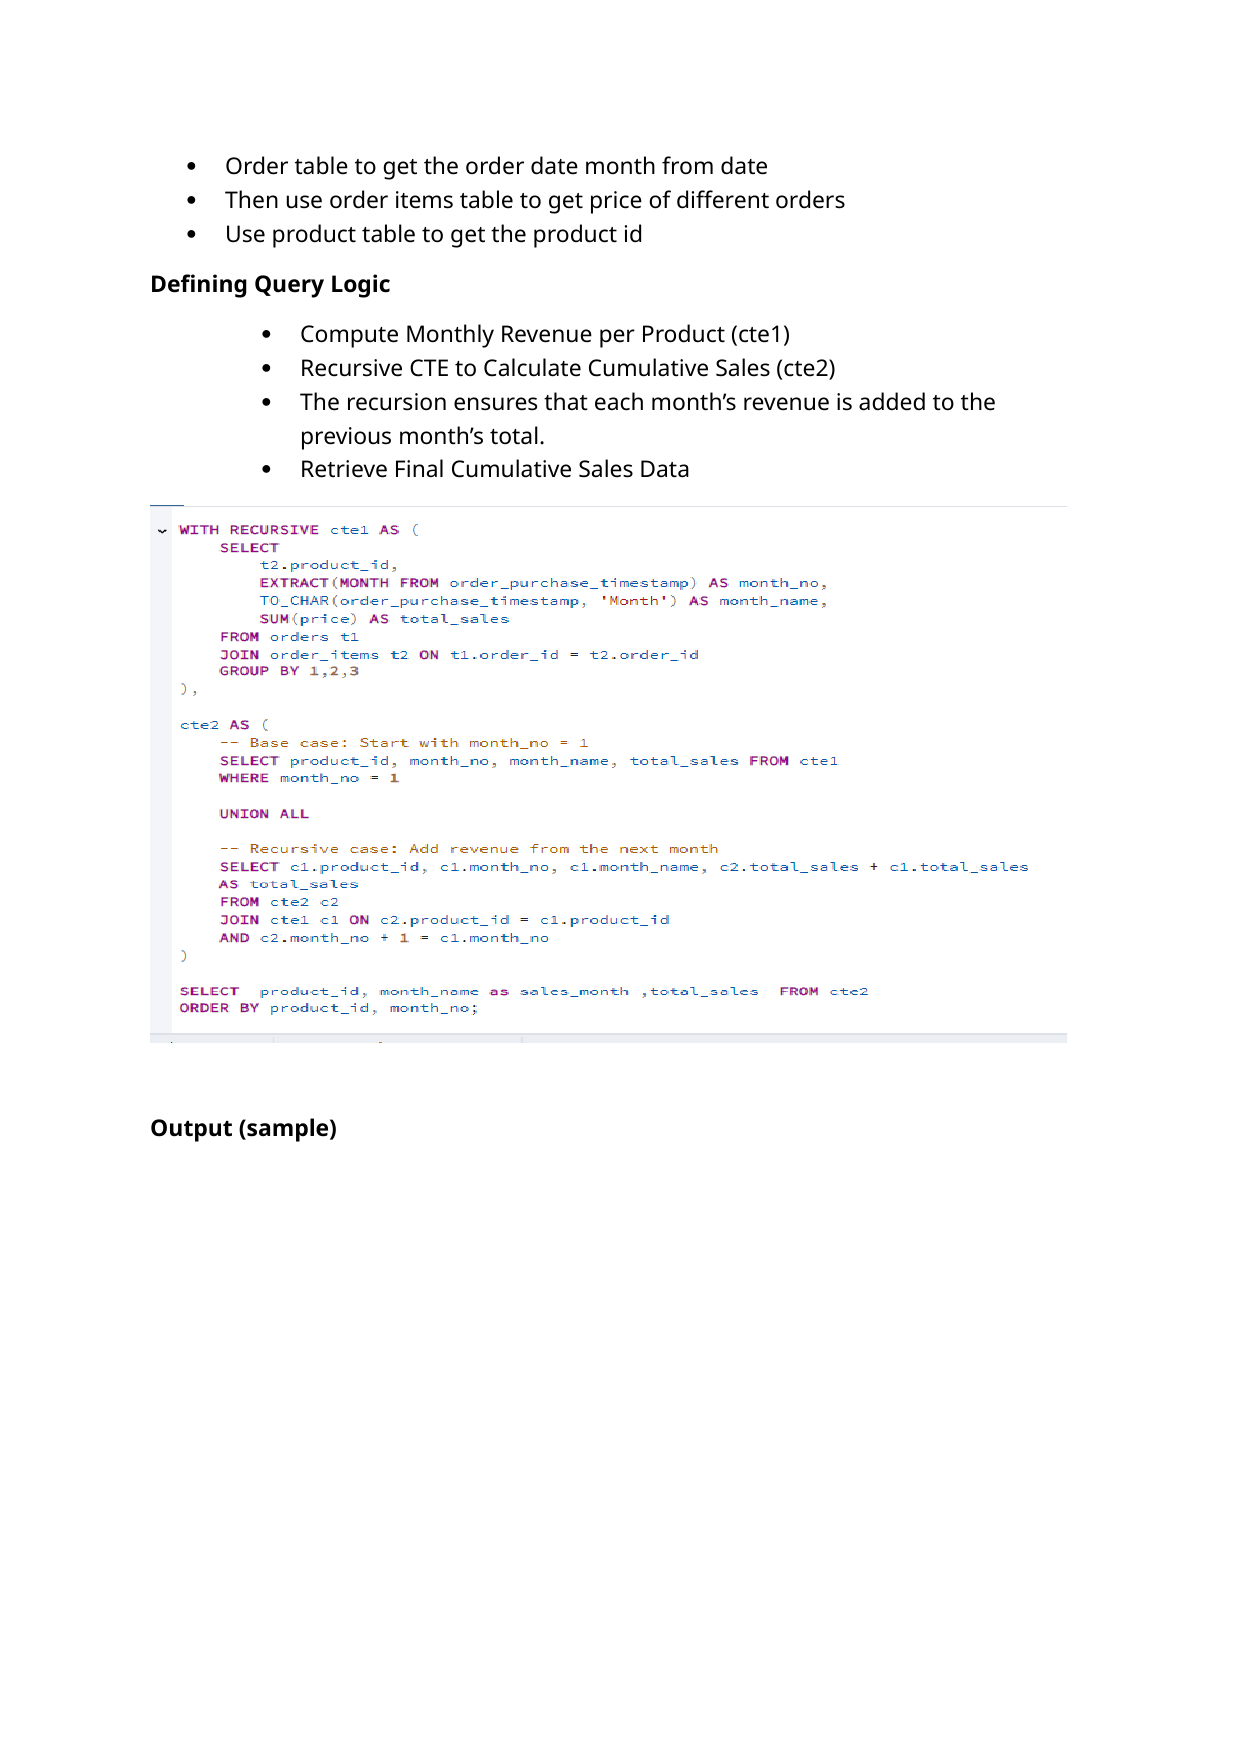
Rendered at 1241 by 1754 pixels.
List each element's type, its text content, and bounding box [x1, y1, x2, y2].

list Use product table to get the product id [187, 217, 1090, 249]
list Compute Monthly Revenue per Product (cte1) [262, 318, 1090, 349]
text Output (sample) [150, 1112, 1090, 1143]
list Recursive CTE to Calculate Cumulative Sales (cte2) [262, 352, 1090, 383]
picture [150, 503, 1068, 1043]
list Then use order items table to get price of different orders [187, 184, 1090, 215]
text Defining Query Logic [150, 268, 1090, 299]
list Retrieve Final Cumulative Sales Data [262, 453, 1090, 484]
list Order table to get the order date month from date [187, 150, 1090, 181]
list The recursion ensures that each month’s revenue is added to the previous month’s total. [262, 386, 1090, 451]
